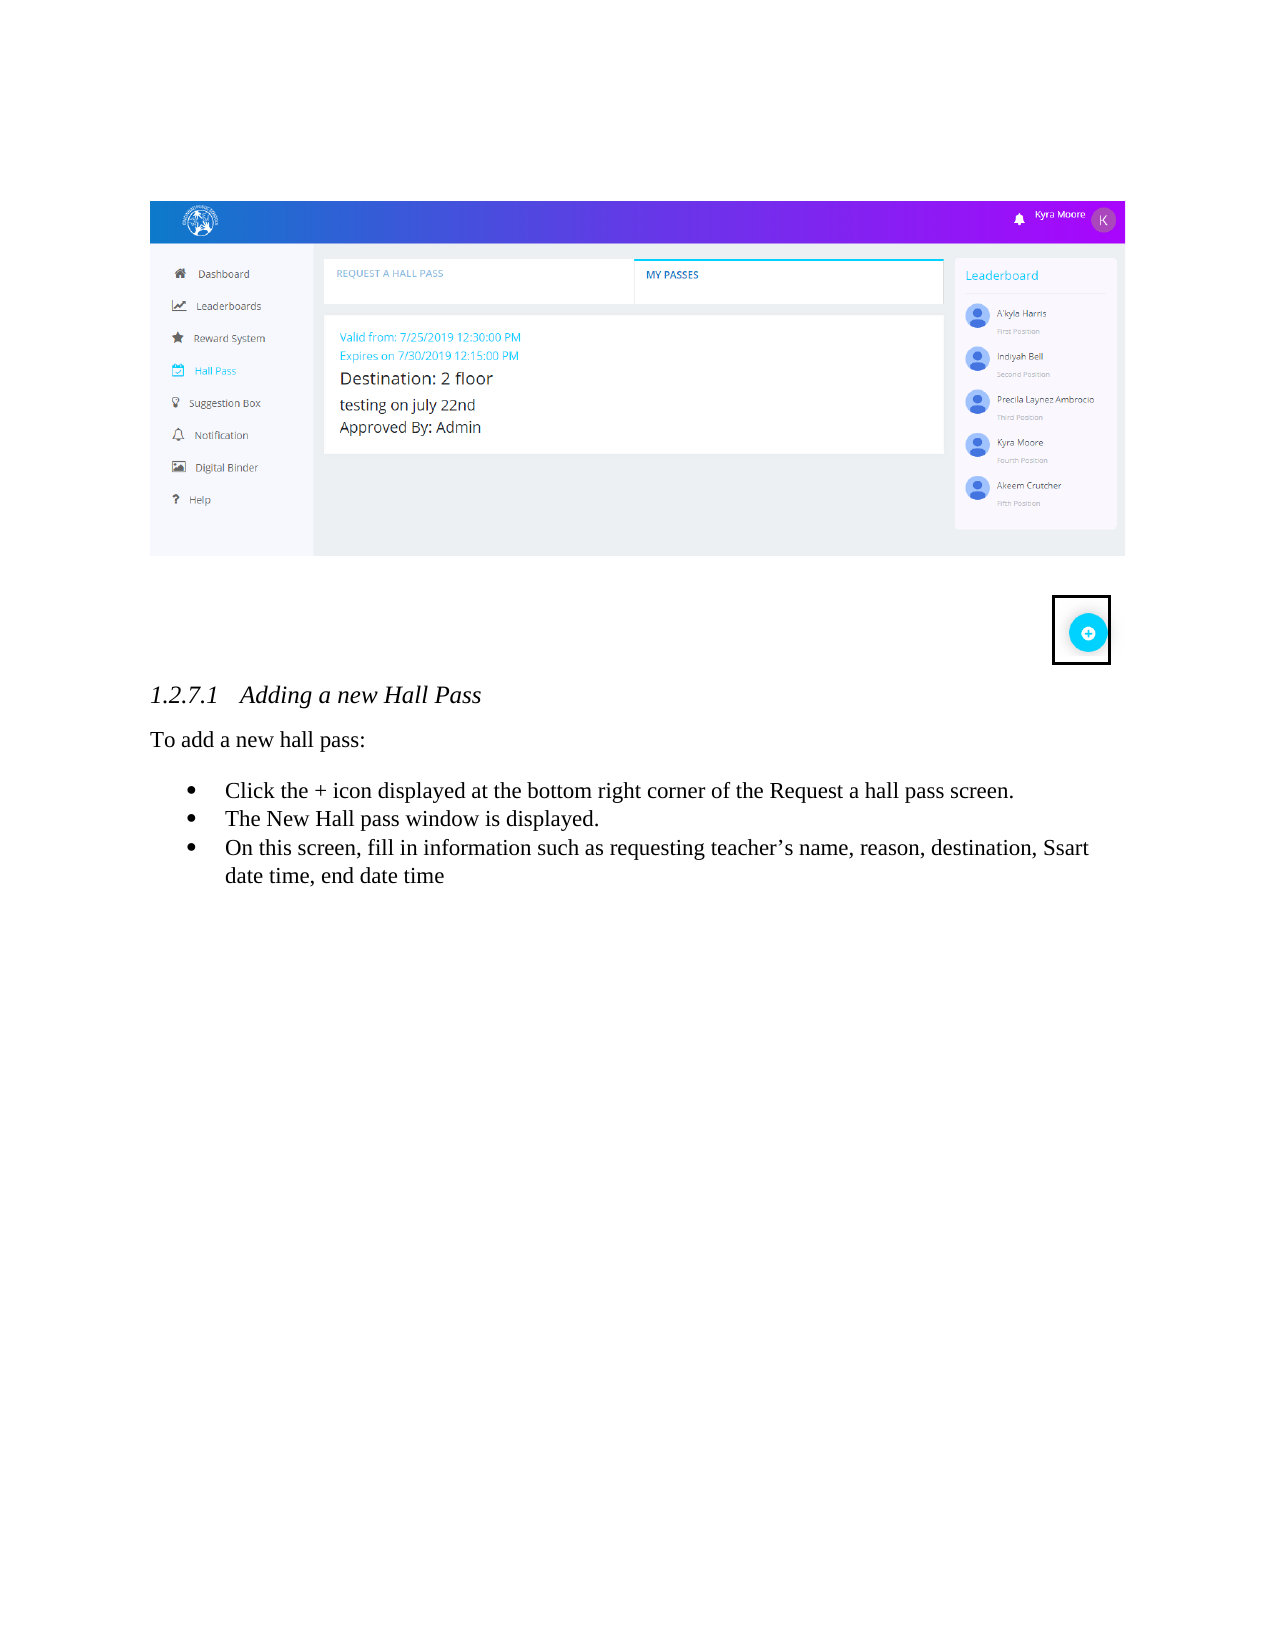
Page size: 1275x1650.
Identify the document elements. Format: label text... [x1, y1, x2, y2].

text To add a new hall pass: [150, 726, 1125, 752]
picture [150, 201, 1125, 656]
list Click the + icon displayed at the bottom right corner of the Request a hall pass screen. [187, 777, 1125, 803]
picture [1055, 598, 1108, 656]
list The New Hall pass window is displayed. [187, 805, 1125, 832]
subtitle Adding a new Hall Pass [150, 680, 1125, 709]
list On this screen, fill in information such as requesting teacher’s name, reason, destination, Ssart date time, end date time [187, 834, 1125, 888]
